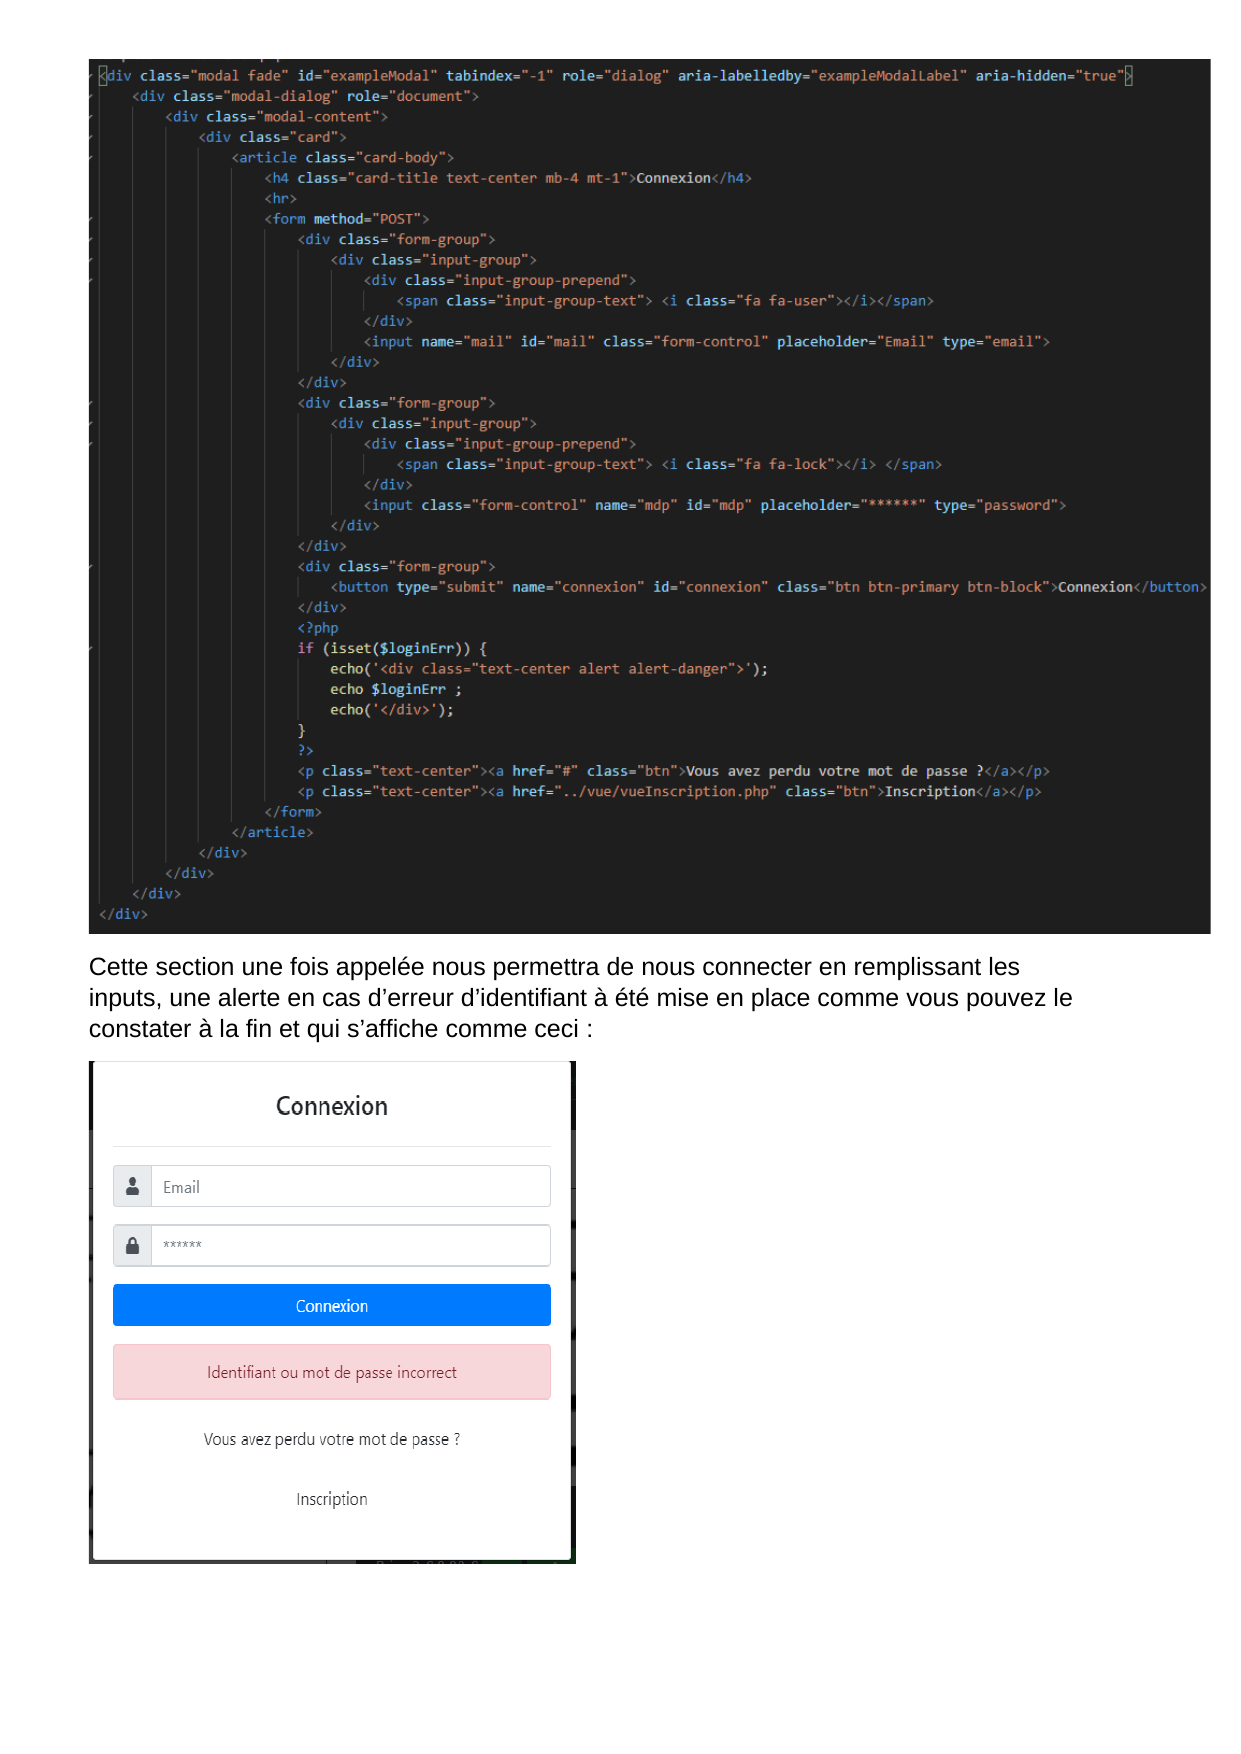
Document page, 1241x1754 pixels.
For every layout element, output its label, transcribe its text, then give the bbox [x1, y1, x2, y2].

text Cette section une fois appelée nous permettra de nous connecter en remplissant les inputs, une alerte en cas d’erreur d’identifiant à été mise en place comme vous pouvez le constater à la fin et qui s’affiche comme ceci : [89, 952, 1092, 1043]
picture [88, 59, 1211, 934]
picture [88, 1061, 576, 1564]
